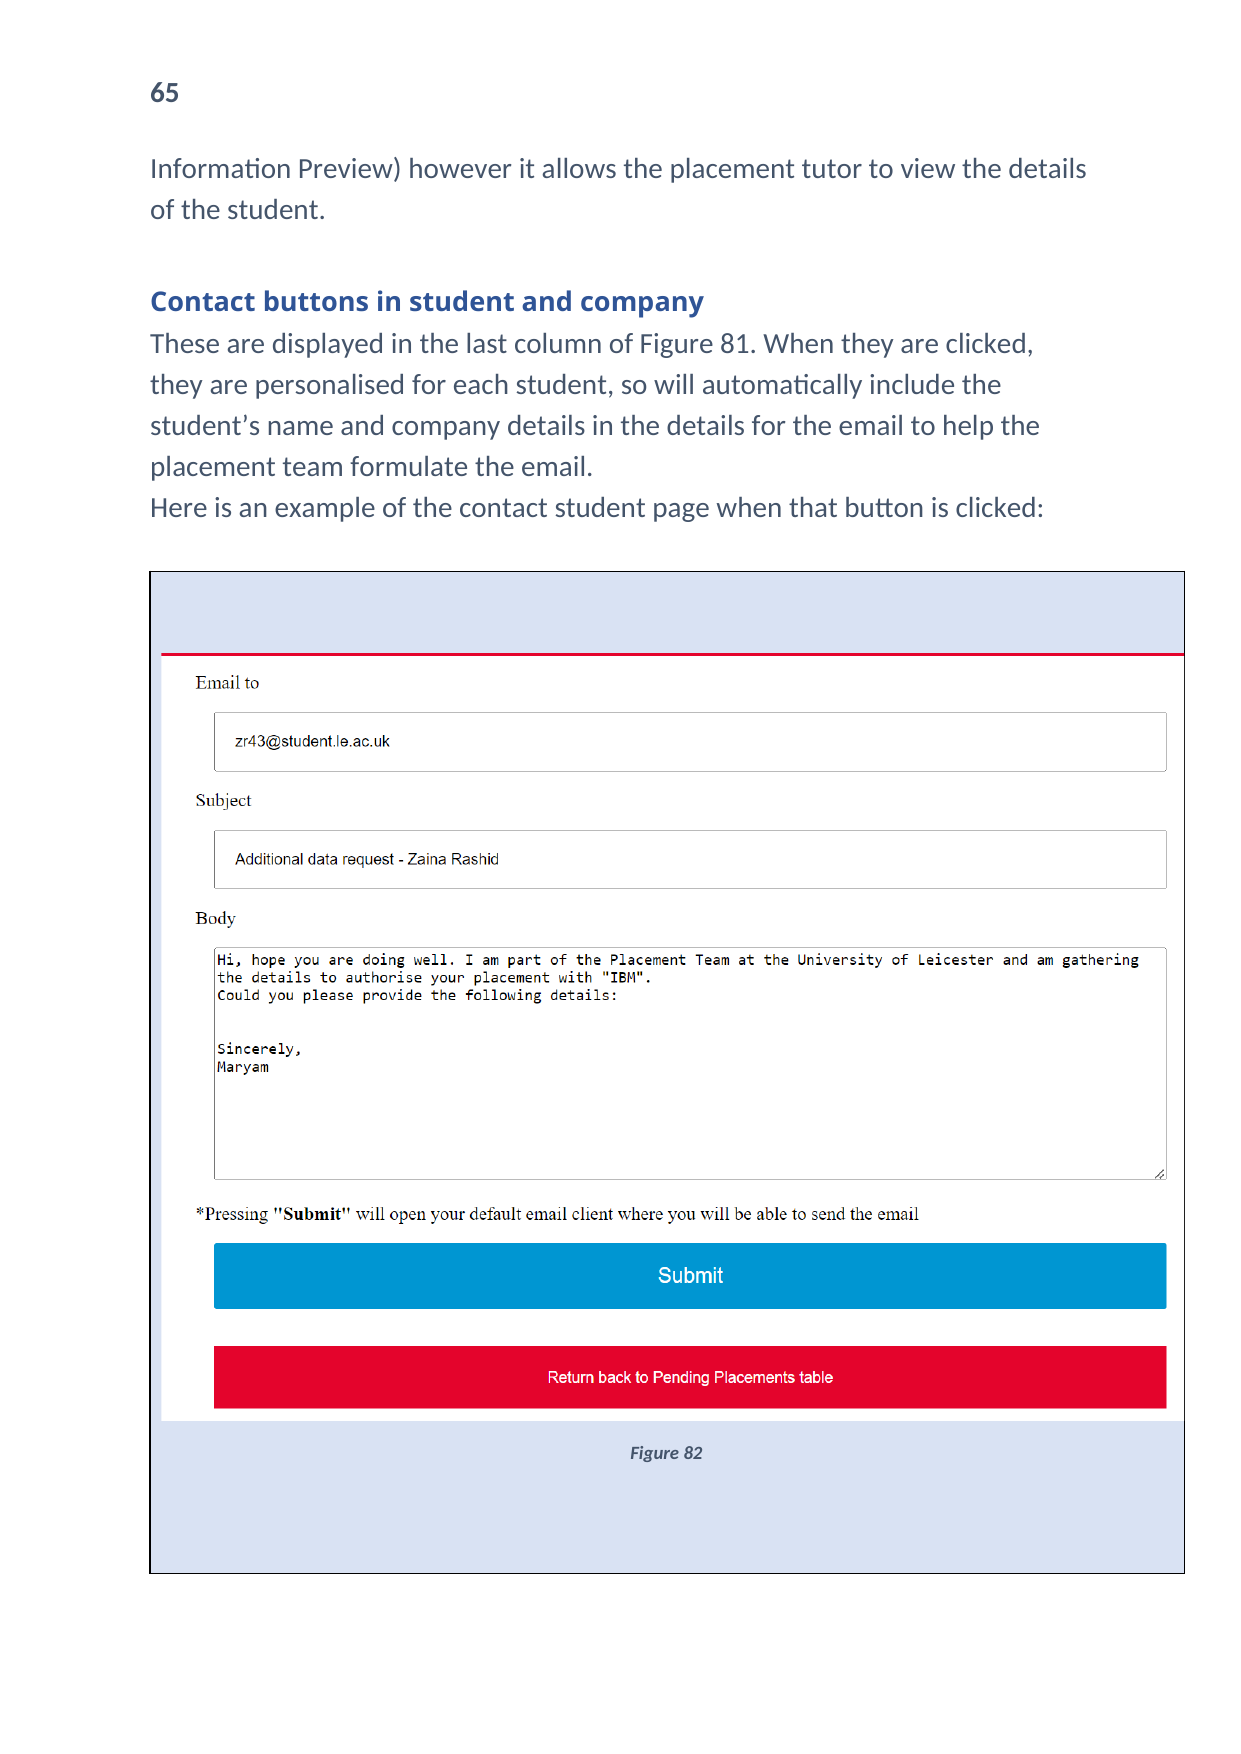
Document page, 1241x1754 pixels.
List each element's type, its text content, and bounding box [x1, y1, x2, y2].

text These are displayed in the last column of Figure 81. When they are clicked, they are personalised for each student, so will automatically include the student’s name and company details in the details for the email to help the placement team formulate the email. Here is an example of the contact student page when that button is clicked: [150, 325, 1090, 524]
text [150, 150, 1090, 227]
subtitle Contact buttons in student and company [150, 283, 1090, 319]
picture [161, 653, 1185, 1421]
